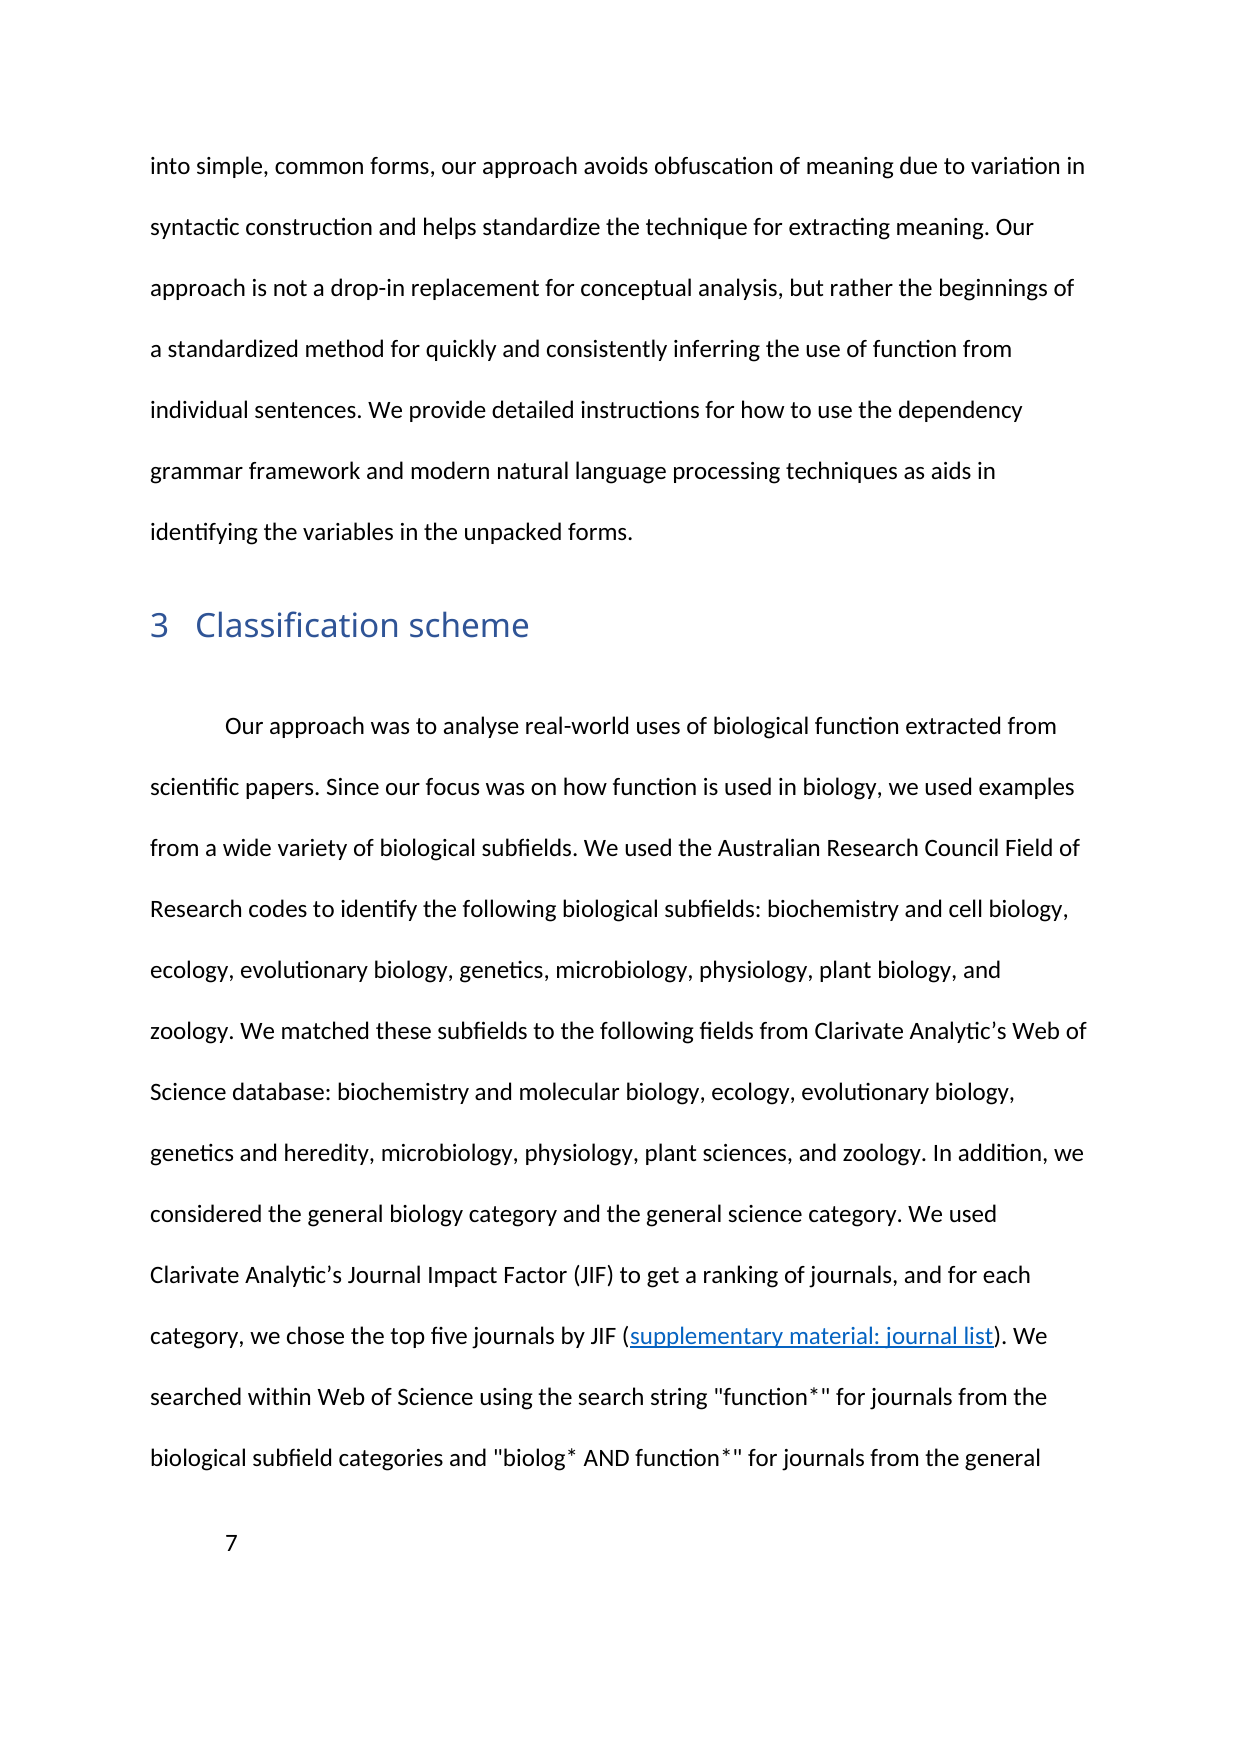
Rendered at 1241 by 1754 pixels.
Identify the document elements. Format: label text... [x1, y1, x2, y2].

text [150, 710, 1090, 1473]
subtitle Classification scheme [150, 602, 1090, 648]
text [150, 150, 1090, 547]
